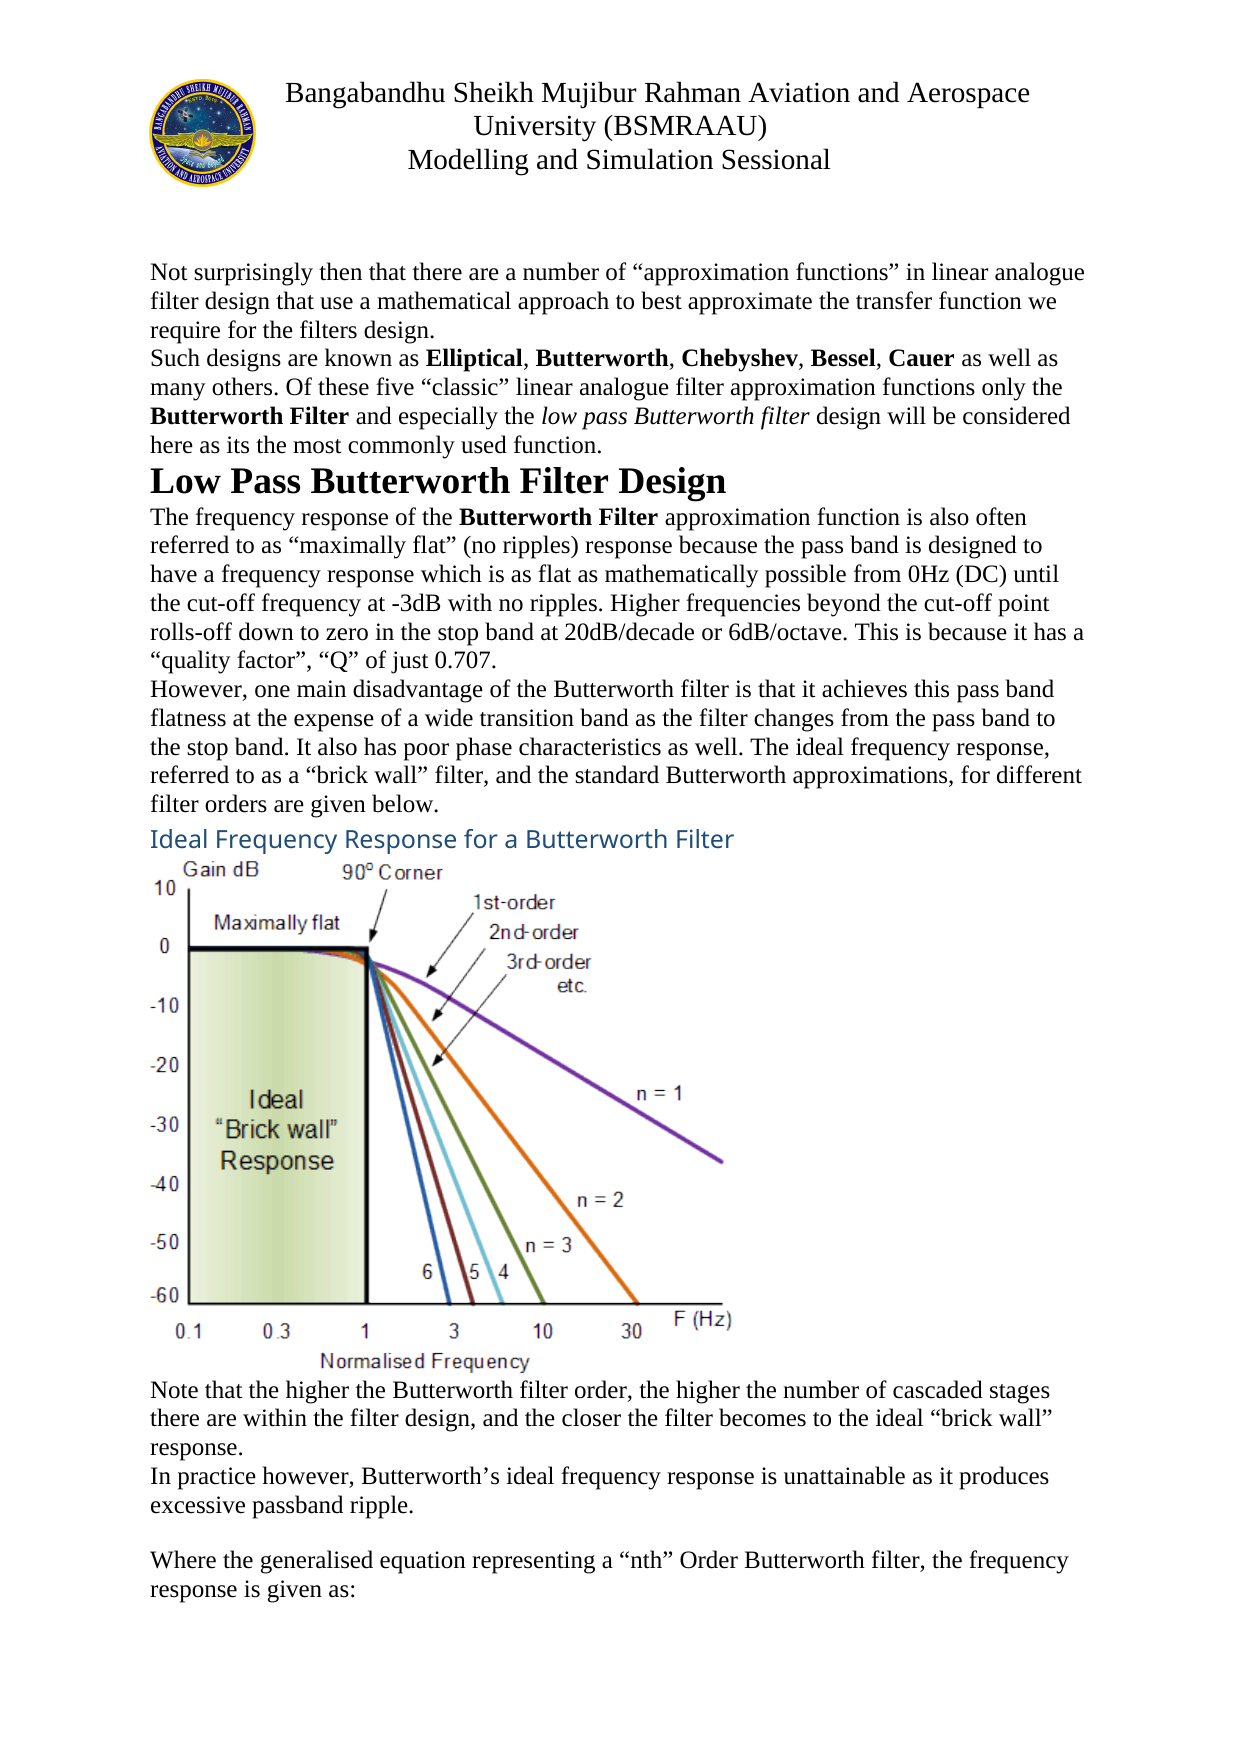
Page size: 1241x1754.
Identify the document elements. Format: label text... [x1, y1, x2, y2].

text The frequency response of the Butterworth Filter approximation function is also often referred to as “maximally flat” (no ripples) response because the pass band is designed to have a frequency response which is as flat as mathematically possible from 0Hz (DC) until the cut-off frequency at -3dB with no ripples. Higher frequencies beyond the cut-off point rolls-off down to zero in the stop band at 20dB/decade or 6dB/octave. This is because it has a “quality factor”, “Q” of just 0.707. [150, 502, 1090, 674]
subtitle Ideal Frequency Response for a Butterworth Filter [150, 822, 1090, 856]
subtitle Low Pass Butterworth Filter Design [150, 458, 1090, 502]
text Such designs are known as Elliptical, Butterworth, Chebyshev, Bessel, Cauer as well as many others. Of these five “classic” linear analogue filter approximation functions only the Butterworth Filter and especially the low pass Butterworth filter design will be considered here as its the most commonly used function. [150, 343, 1090, 458]
picture [149, 79, 256, 187]
text Note that the higher the Butterworth filter order, the higher the number of cascaded stages there are within the filter design, and the closer the filter becomes to the ideal “brick wall” response. [150, 1375, 1090, 1461]
picture [150, 856, 732, 1375]
text However, one main disadvantage of the Butterworth filter is that it achieves this pass band flatness at the expense of a wide transition band as the filter changes from the pass band to the stop band. It also has poor phase characteristics as well. The ideal frequency response, referred to as a “brick wall” filter, and the standard Butterworth approximations, for different filter orders are given below. [150, 674, 1090, 818]
text Where the generalised equation representing a “nth” Order Butterworth filter, the frequency response is given as: [150, 1545, 1090, 1602]
text Not surprisingly then that there are a number of “approximation functions” in linear analogue filter design that use a mathematical approach to best approximate the transfer function we require for the filters design. [150, 257, 1090, 343]
text In practice however, Butterworth’s ideal frequency response is unattainable as it produces excessive passband ripple. [150, 1461, 1090, 1518]
